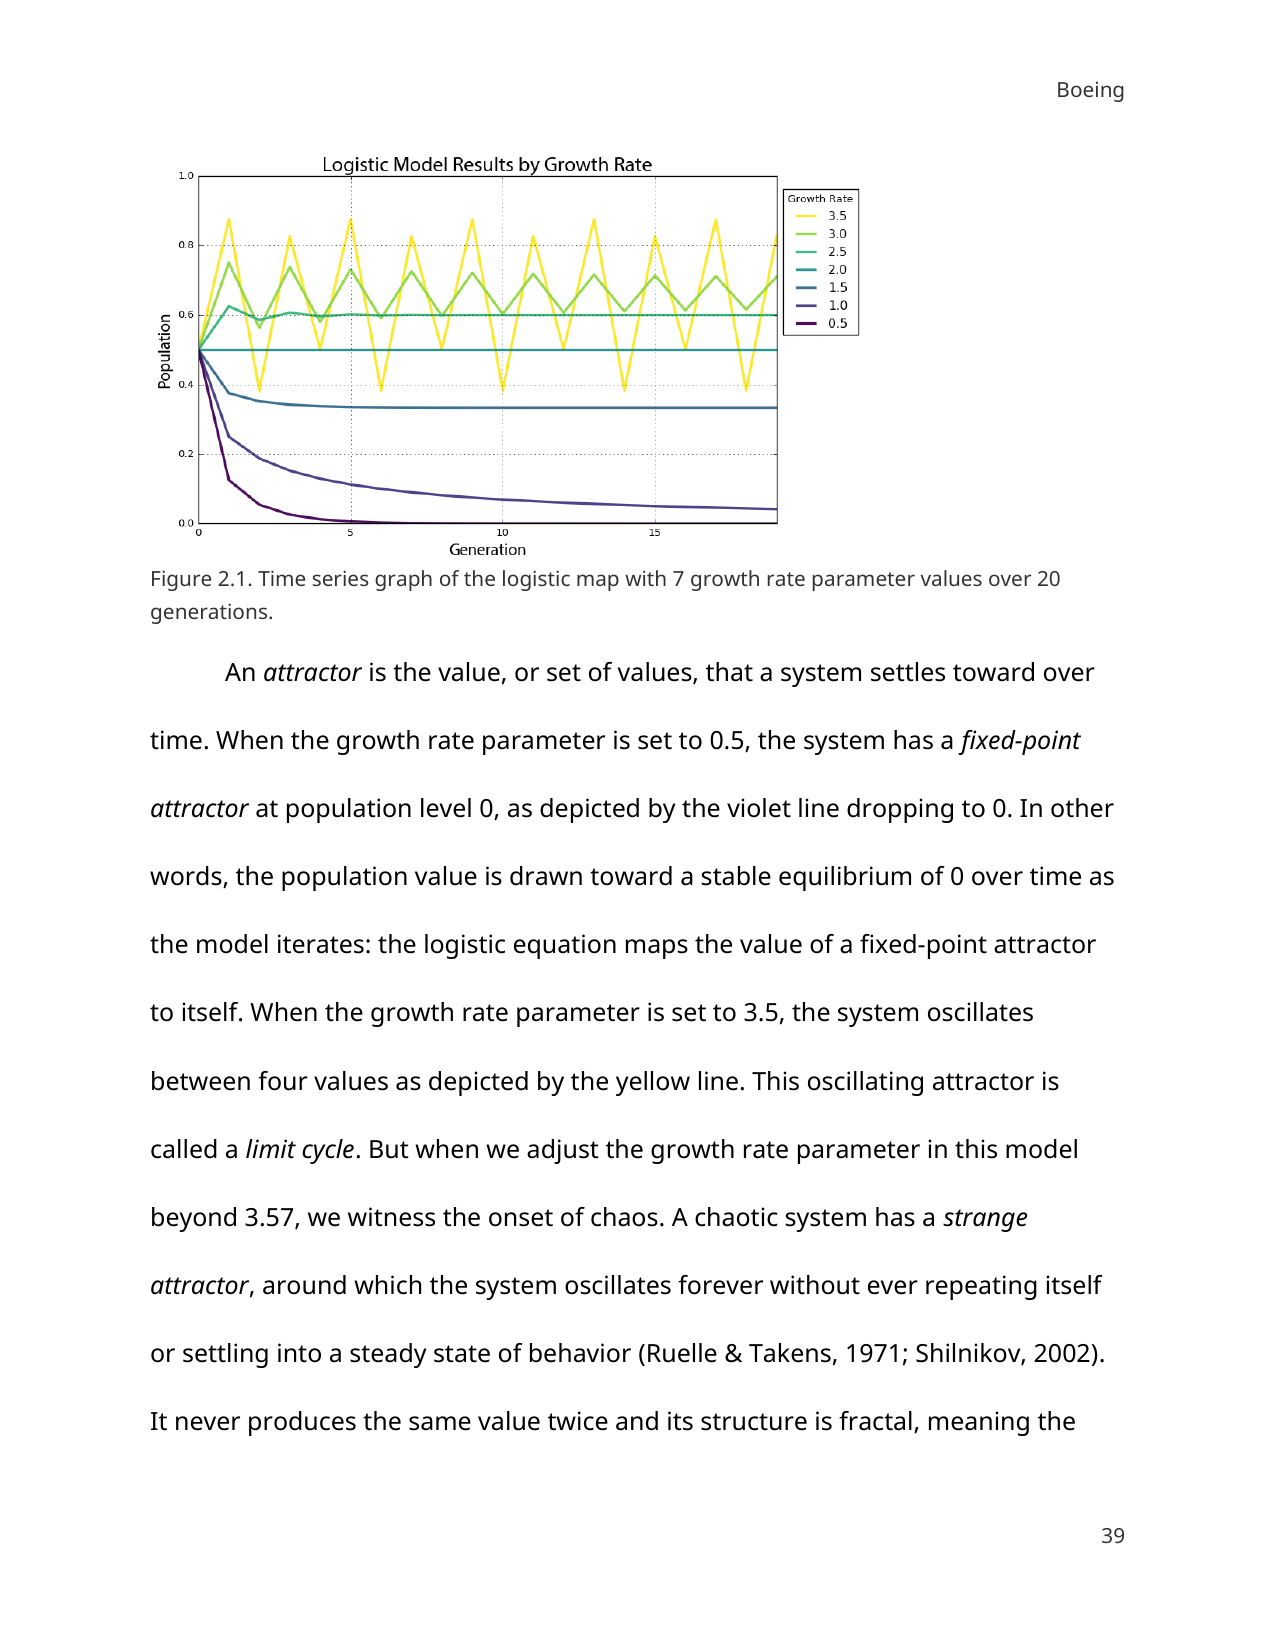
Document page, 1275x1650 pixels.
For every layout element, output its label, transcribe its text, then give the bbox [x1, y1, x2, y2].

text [150, 654, 1125, 1438]
picture [150, 150, 864, 565]
